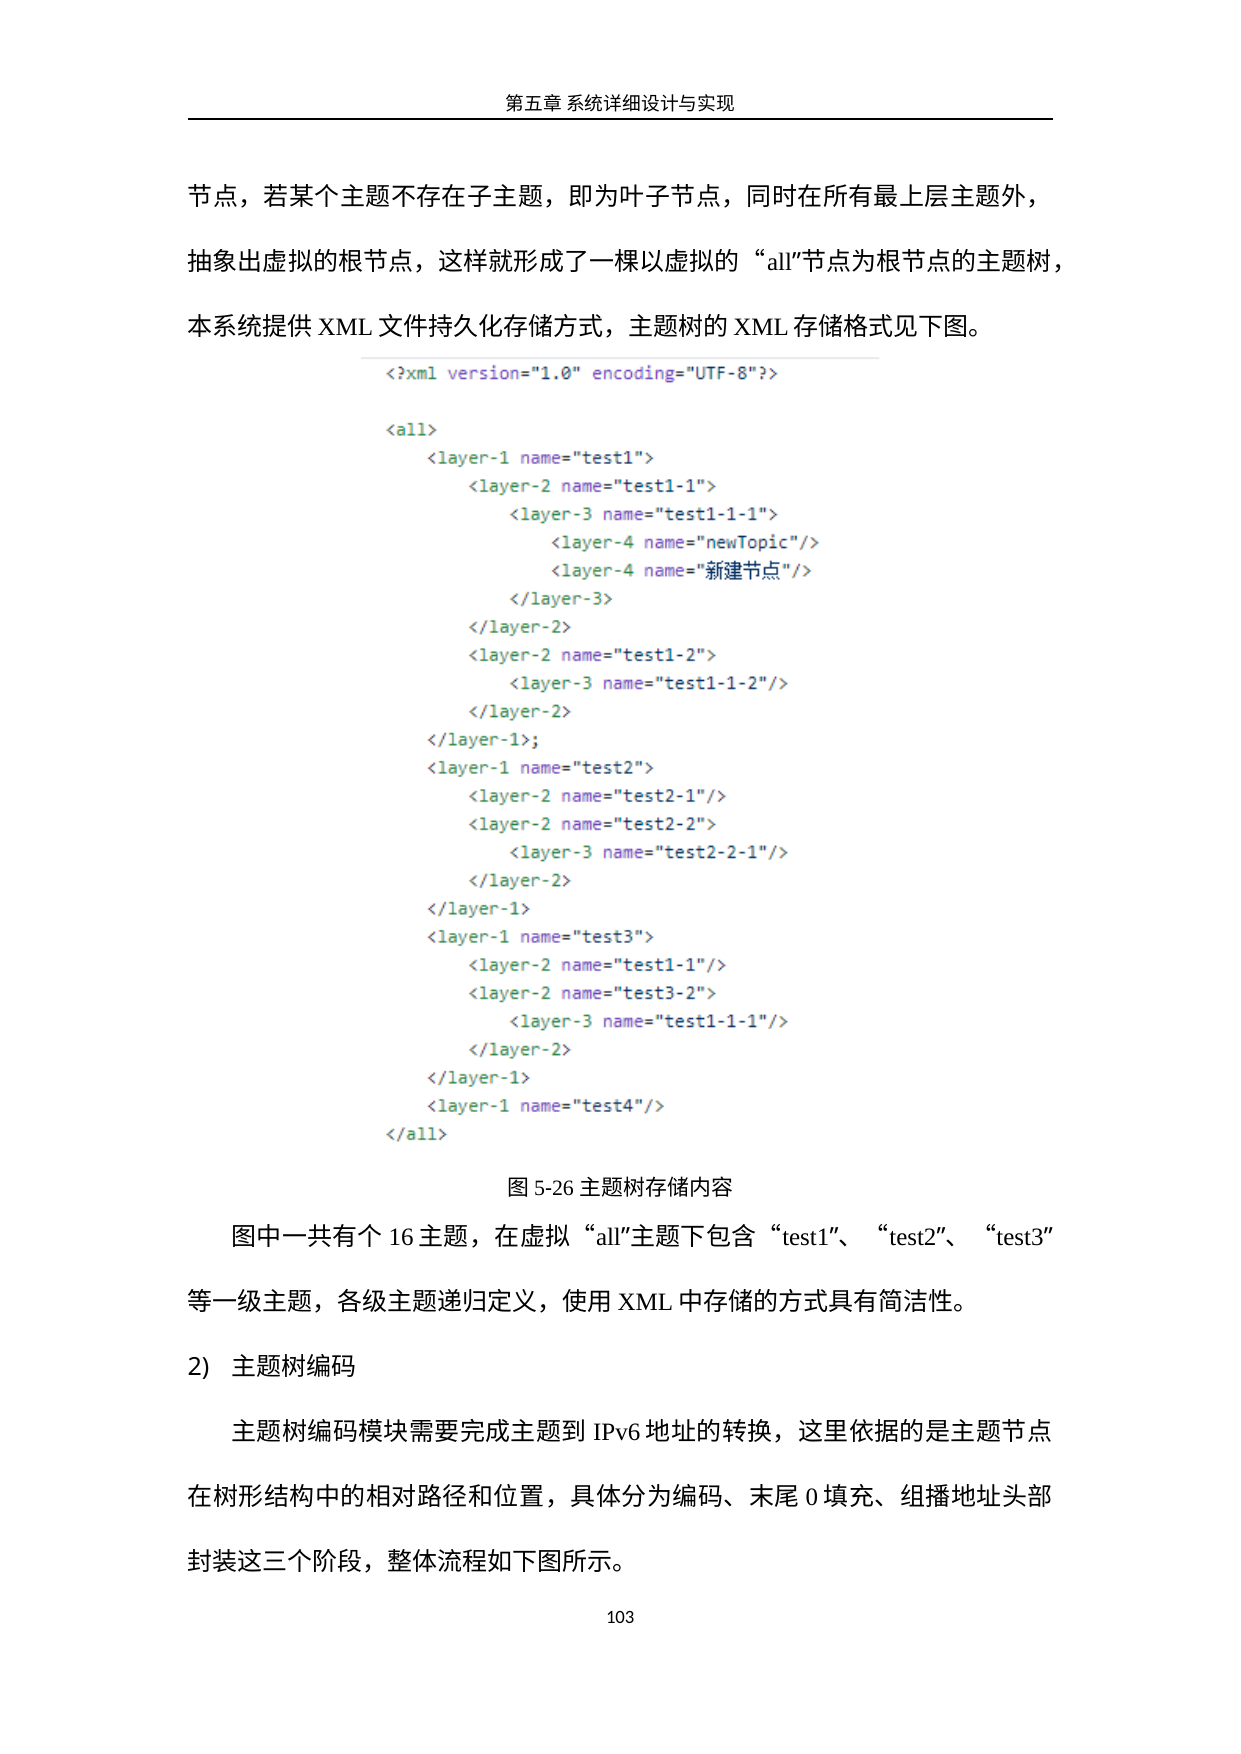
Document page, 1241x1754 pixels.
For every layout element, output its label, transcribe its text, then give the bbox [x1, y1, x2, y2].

text 图中一共有个16主题，在虚拟“all”主题下包含“test1”、“test2”、“test3”等一级主题，各级主题递归定义，使用XML中存储的方式具有简洁性。 [187, 1202, 1053, 1332]
picture [360, 357, 880, 1148]
text 主题树编码模块需要完成主题到IPv6地址的转换，这里依据的是主题节点在树形结构中的相对路径和位置，具体分为编码、末尾0填充、组播地址头部封装这三个阶段，整体流程如下图所示。 [187, 1397, 1053, 1592]
list 主题树编码 [187, 1332, 1053, 1397]
text 图5-26 主题树存储内容 [187, 1169, 1053, 1202]
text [187, 162, 1053, 357]
